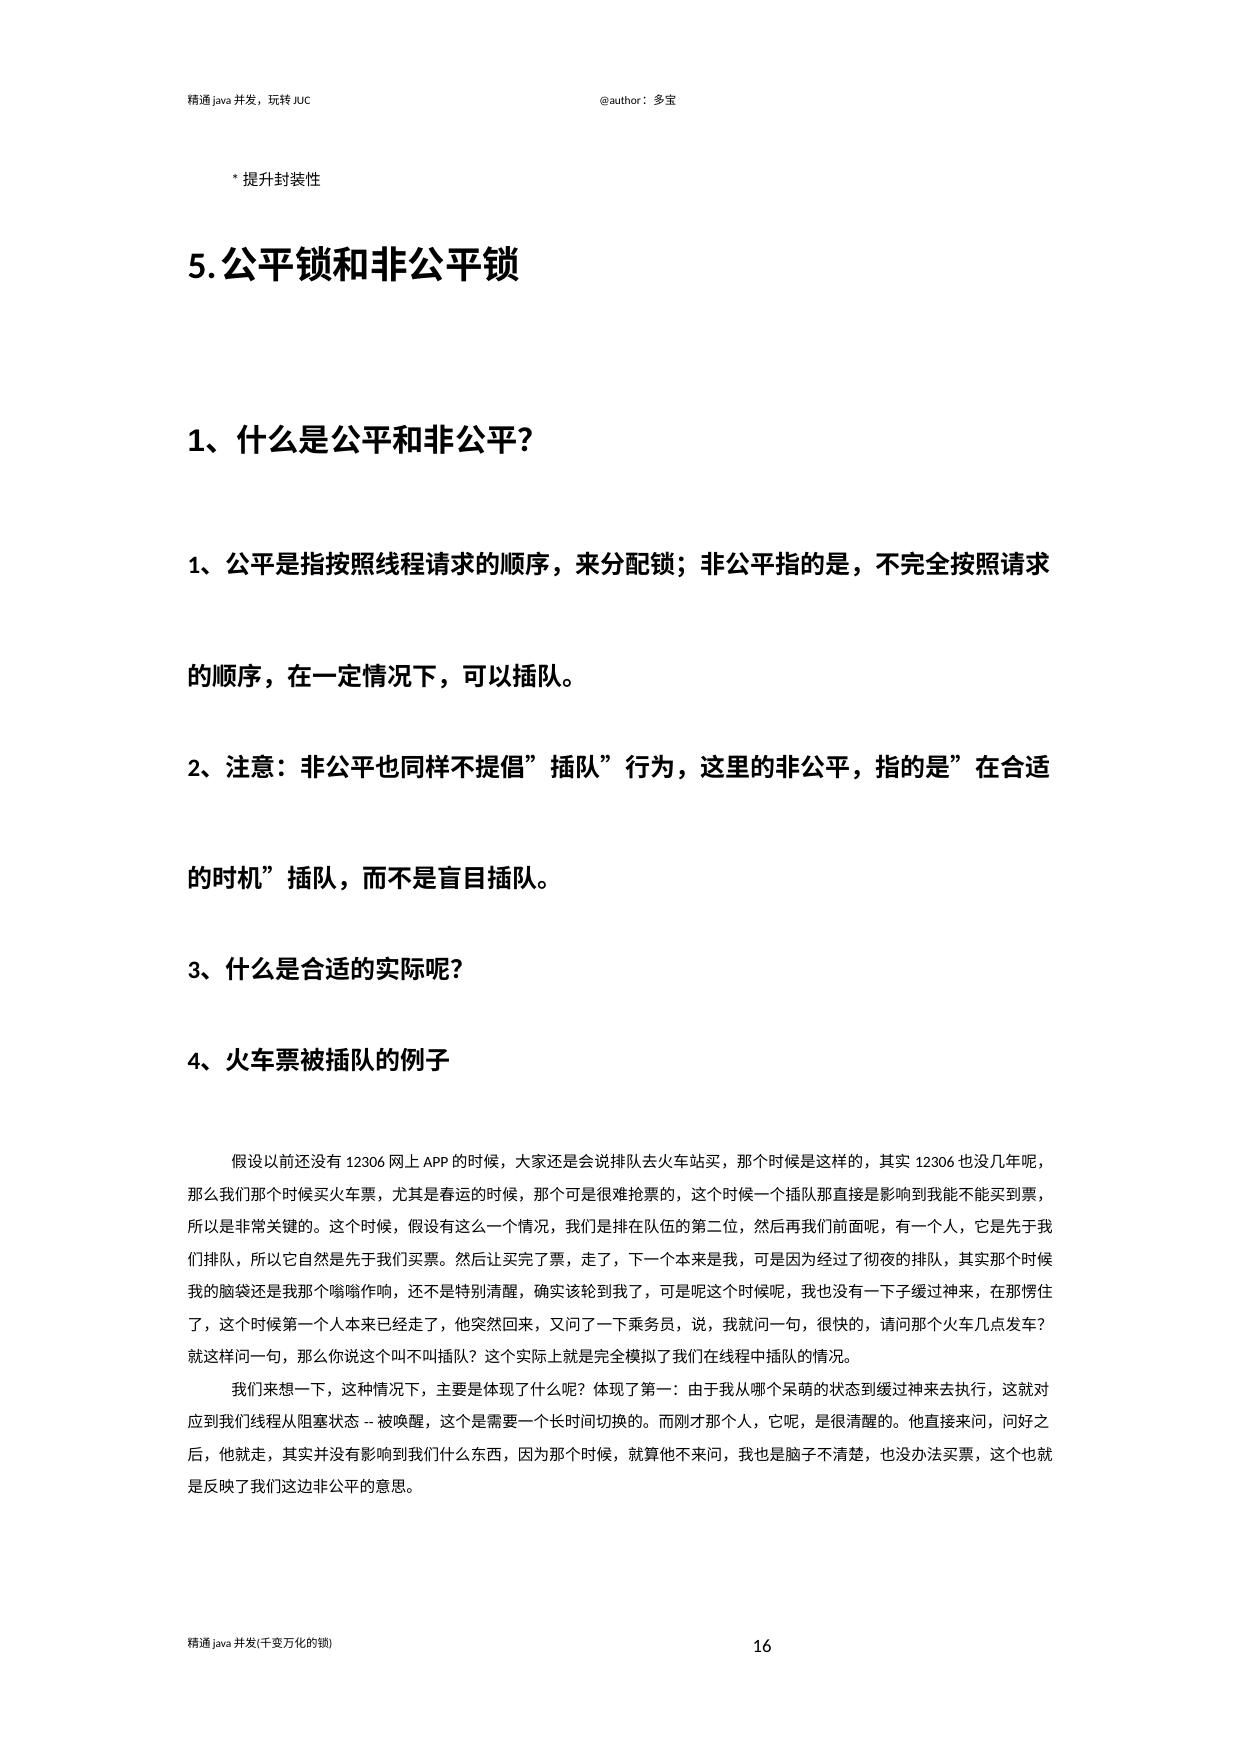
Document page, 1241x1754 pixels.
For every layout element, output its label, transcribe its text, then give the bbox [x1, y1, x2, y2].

list 假设以前还没有12306网上APP的时候，大家还是会说排队去火车站买，那个时候是这样的，其实12306也没几年呢，那么我们那个时候买火车票，尤其是春运的时候，那个可是很难抢票的，这个时候一个插队那直接是影响到我能不能买到票，所以是非常关键的。这个时候，假设有这么一个情况，我们是排在队伍的第二位，然后再我们前面呢，有一个人，它是先于我们排队，所以它自然是先于我们买票。然后让买完了票，走了，下一个本来是我，可是因为经过了彻夜的排队，其实那个时候我的脑袋还是我那个嗡嗡作响，还不是特别清醒，确实该轮到我了，可是呢这个时候呢，我也没有一下子缓过神来，在那愣住了，这个时候第一个人本来已经走了，他突然回来，又问了一下乘务员，说，我就问一句，很快的，请问那个火车几点发车？就这样问一句，那么你说这个叫不叫插队？这个实际上就是完全模拟了我们在线程中插队的情况。 [187, 1226, 1053, 1453]
list 我们来想一下，这种情况下，主要是体现了什么呢？体现了第一：由于我从哪个呆萌的状态到缓过神来去执行，这就对应到我们线程从阻塞状态 -- 被唤醒，这个是需要一个长时间切换的。而刚才那个人，它呢，是很清醒的。他直接来问，问好之后，他就走，其实并没有影响到我们什么东西，因为那个时候，就算他不来问，我也是脑子不清楚，也没办法买票，这个也就是反映了我们这边非公平的意思。 [187, 1453, 1053, 1583]
list * 提升封装性 [187, 162, 1053, 194]
subtitle 什么是合适的实际呢？ [187, 989, 1053, 1054]
subtitle 公平锁和非公平锁 [187, 230, 1053, 295]
subtitle 火车票被插队的例子 [187, 1108, 1053, 1173]
subtitle 什么是公平和非公平？ [187, 405, 1053, 470]
subtitle 公平是指按照线程请求的顺序，来分配锁；非公平指的是，不完全按照请求的顺序，在一定情况下，可以插队。 [187, 530, 1053, 707]
subtitle 注意：非公平也同样不提倡”插队”行为，这里的非公平，指的是”在合适的时机”插队，而不是盲目插队。 [187, 760, 1053, 936]
